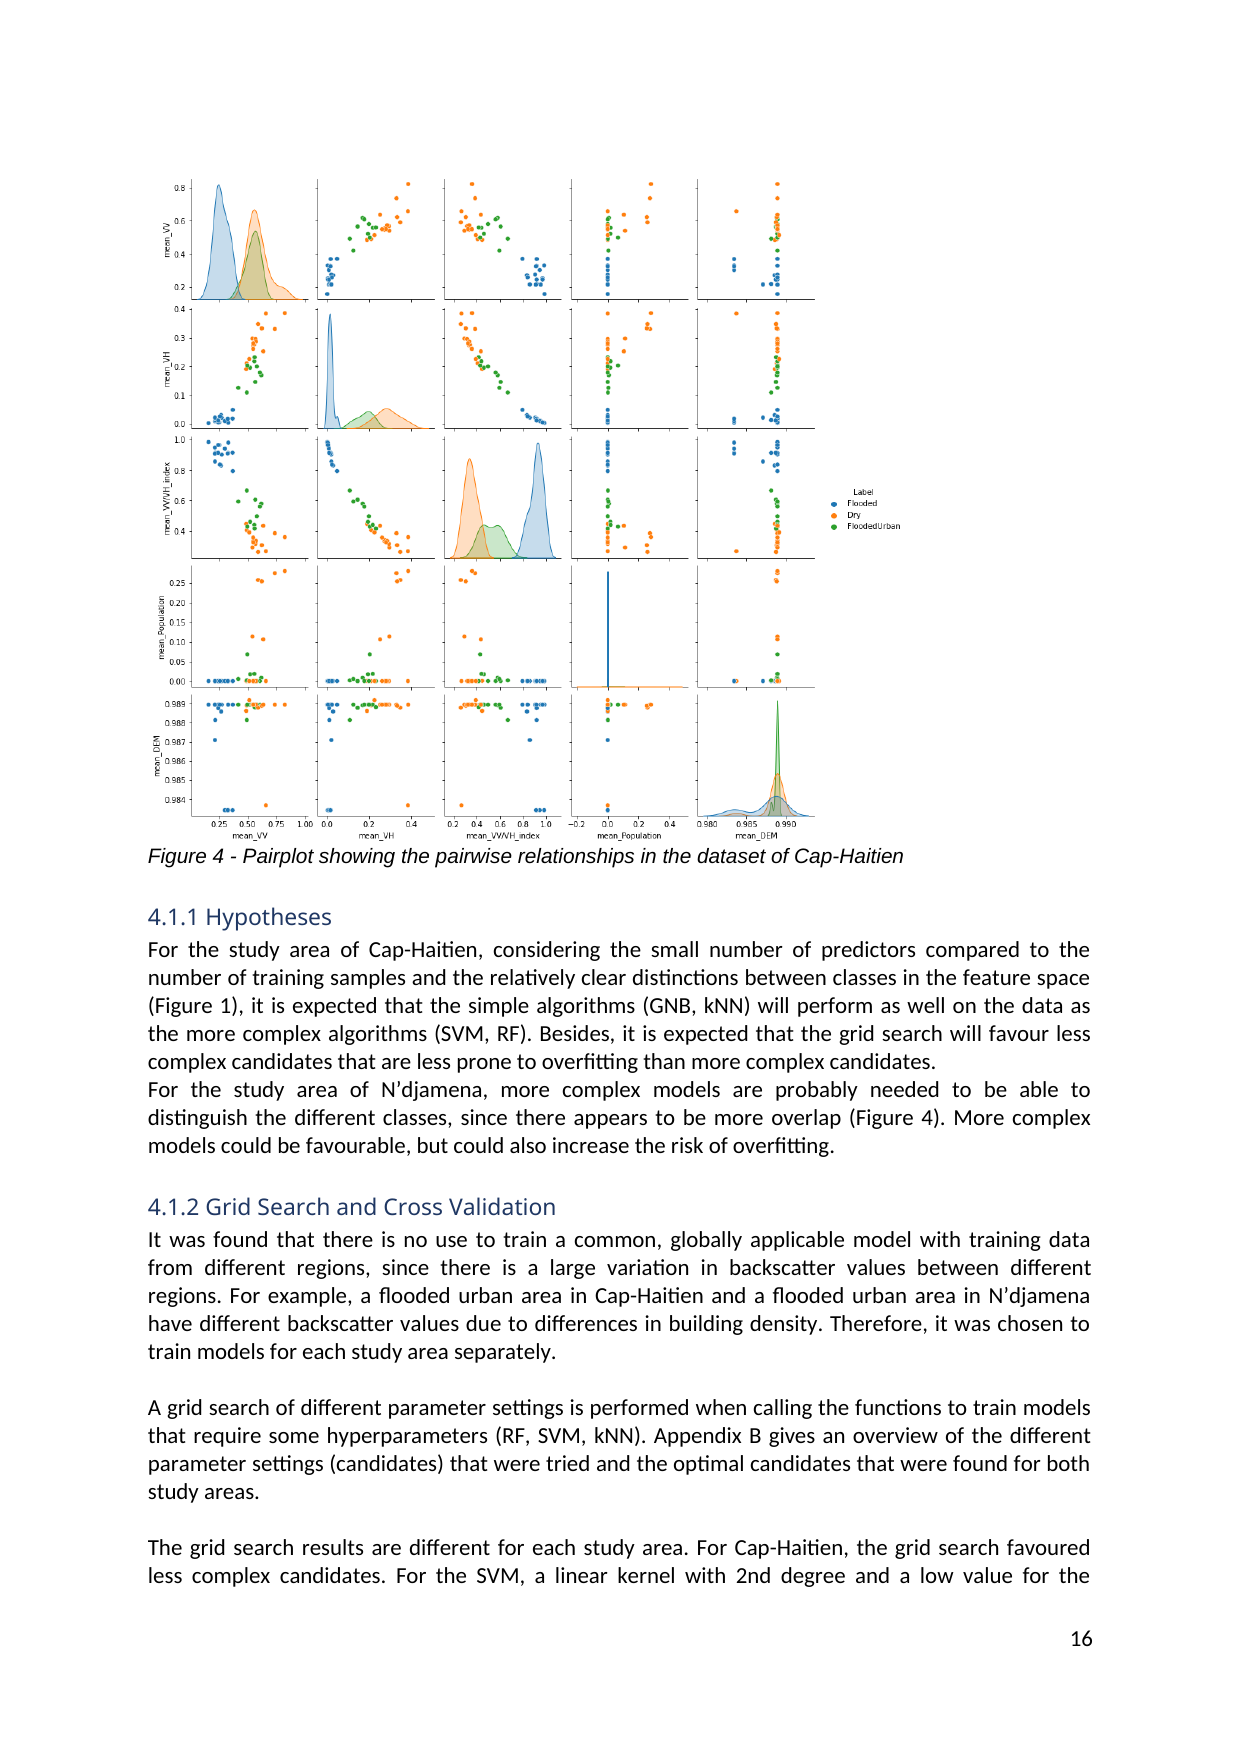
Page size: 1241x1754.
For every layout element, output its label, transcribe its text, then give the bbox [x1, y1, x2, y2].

text For the study area of N’djamena, more complex models are probably needed to be able to distinguish the different classes, since there appears to be more overlap (Figure 4). More complex models could be favourable, but could also increase the risk of overfitting. [148, 1075, 1093, 1159]
text Figure 4 - Pairplot showing the pairwise relationships in the dataset of Cap-Haitien [148, 844, 1093, 868]
picture [147, 173, 907, 845]
text A grid search of different parameter settings is performed when calling the functions to train models that require some hyperparameters (RF, SVM, kNN). Appendix B gives an overview of the different parameter settings (candidates) that were tried and the optimal candidates that were found for both study areas. [148, 1393, 1093, 1505]
text For the study area of Cap-Haitien, considering the small number of predictors compared to the number of training samples and the relatively clear distinctions between classes in the feature space (Figure 1), it is expected that the simple algorithms (GNB, kNN) will perform as well on the data as the more complex algorithms (SVM, RF). Besides, it is expected that the grid search will favour less complex candidates that are less prone to overfitting than more complex candidates. [148, 935, 1093, 1075]
subtitle 4.1.2 Grid Search and Cross Validation [148, 1191, 1093, 1223]
subtitle 4.1.1 Hypotheses [148, 901, 1093, 932]
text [148, 1533, 1093, 1589]
text It was found that there is no use to train a common, globally applicable model with training data from different regions, since there is a large variation in backscatter values between different regions. For example, a flooded urban area in Cap-Haitien and a flooded urban area in N’djamena have different backscatter values due to differences in building density. Therefore, it was chosen to train models for each study area separately. [148, 1225, 1093, 1365]
